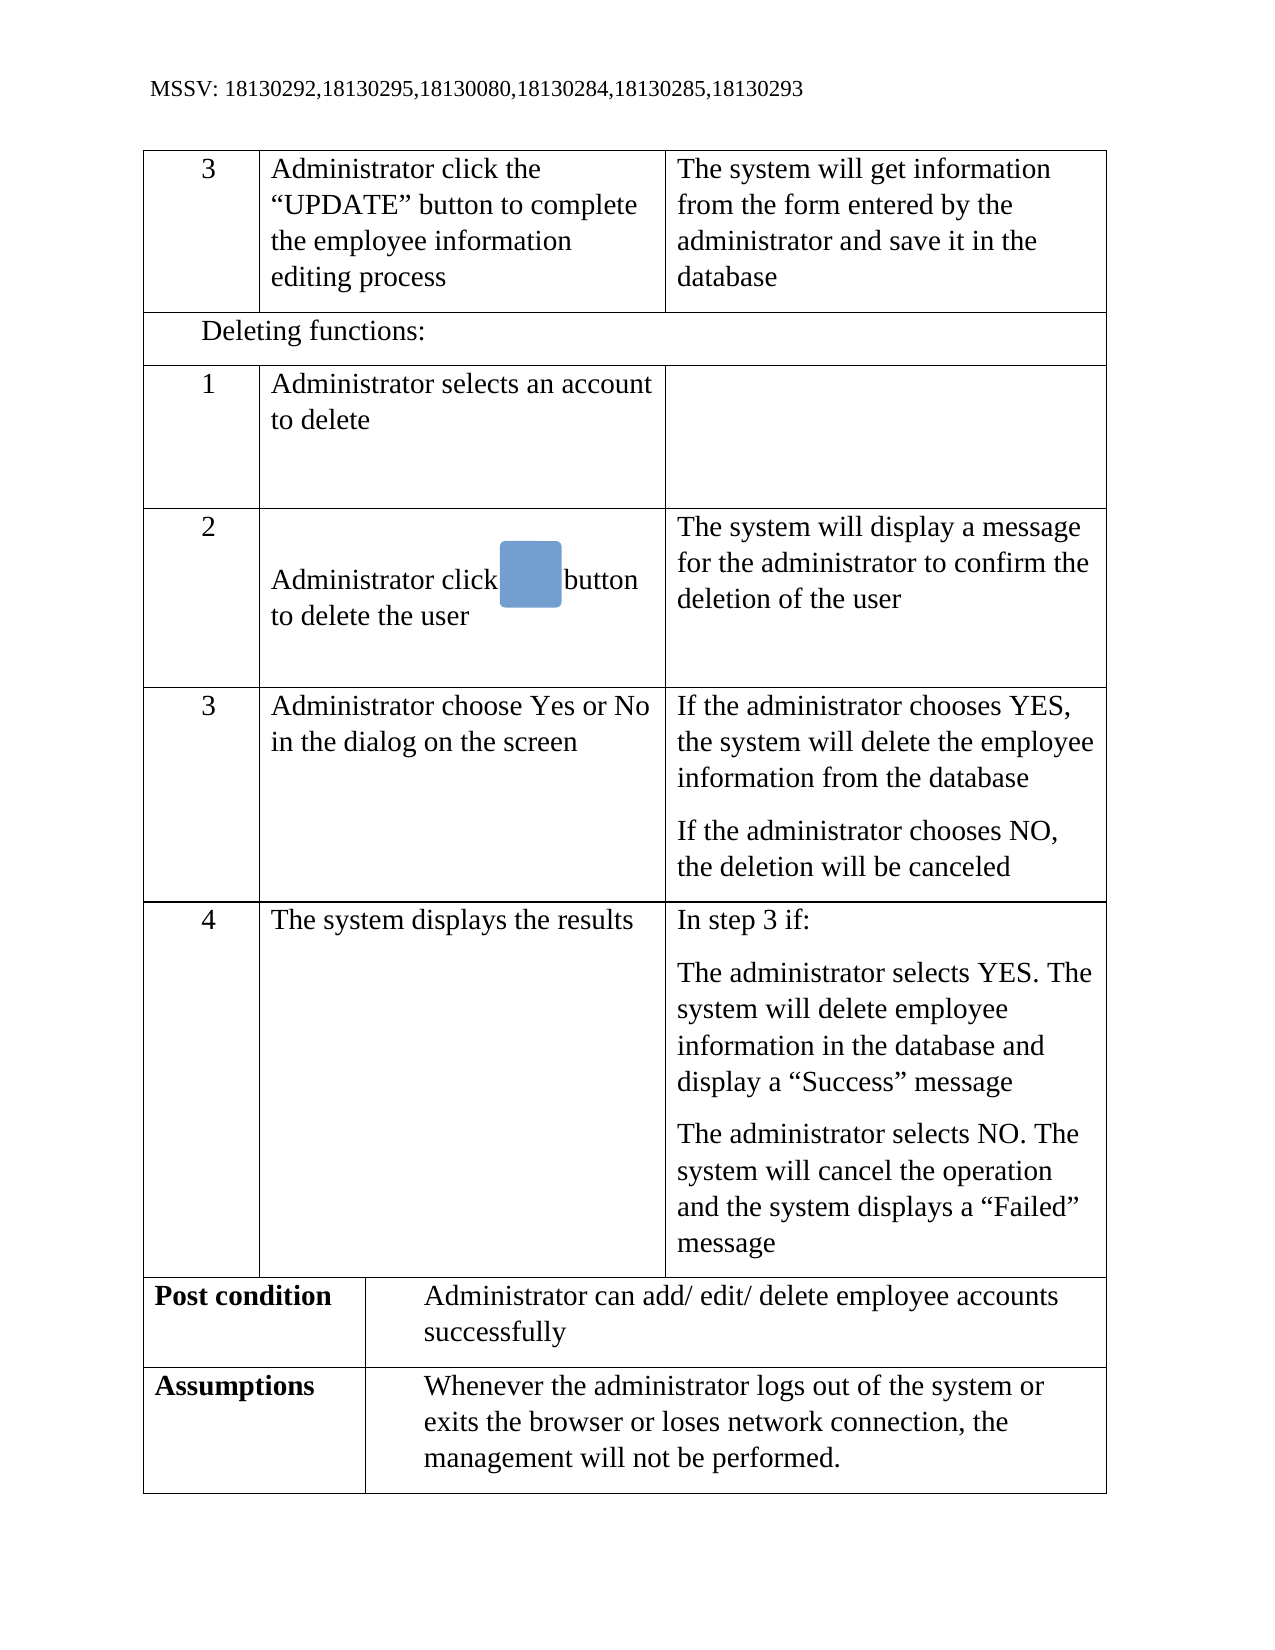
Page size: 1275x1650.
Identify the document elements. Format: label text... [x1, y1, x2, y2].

table_cell 3 [144, 151, 259, 312]
table_cell Administrator click the “UPDATE” button to complete the employee information editing process [260, 151, 665, 312]
table_cell 2 [144, 509, 259, 687]
table_cell Administrator can add/ edit/ delete employee accounts successfully [366, 1278, 1106, 1367]
table_cell The system will get information from the form entered by the administrator and save it in the database [666, 151, 1106, 312]
table_cell Administrator selects an account to delete [260, 366, 665, 508]
table_cell If the administrator chooses YES, the system will delete the employee information from the database If the administrator chooses NO, the deletion will be canceled [666, 688, 1106, 901]
table_cell 1 [144, 366, 259, 508]
table_cell Administrator click button to delete the user [260, 509, 665, 687]
table_cell Post condition [144, 1278, 365, 1367]
table_cell Administrator choose Yes or No in the dialog on the screen [260, 688, 665, 901]
table_cell The system will display a message for the administrator to confirm the deletion of the user [666, 509, 1106, 687]
table_cell 3 [144, 688, 259, 901]
table_cell Deleting functions: [144, 313, 1106, 365]
table_cell Assumptions [144, 1368, 365, 1492]
table_cell [666, 366, 1106, 508]
table_cell The system displays the results [260, 903, 665, 1277]
table_cell 4 [144, 903, 259, 1277]
table_cell In step 3 if: The administrator selects YES. The system will delete employee information in the database and display a “Success” message The administrator selects NO. The system will cancel the operation and the system displays a “Failed” message [666, 903, 1106, 1277]
table_cell Whenever the administrator logs out of the system or exits the browser or loses network connection, the management will not be performed. [366, 1368, 1106, 1492]
